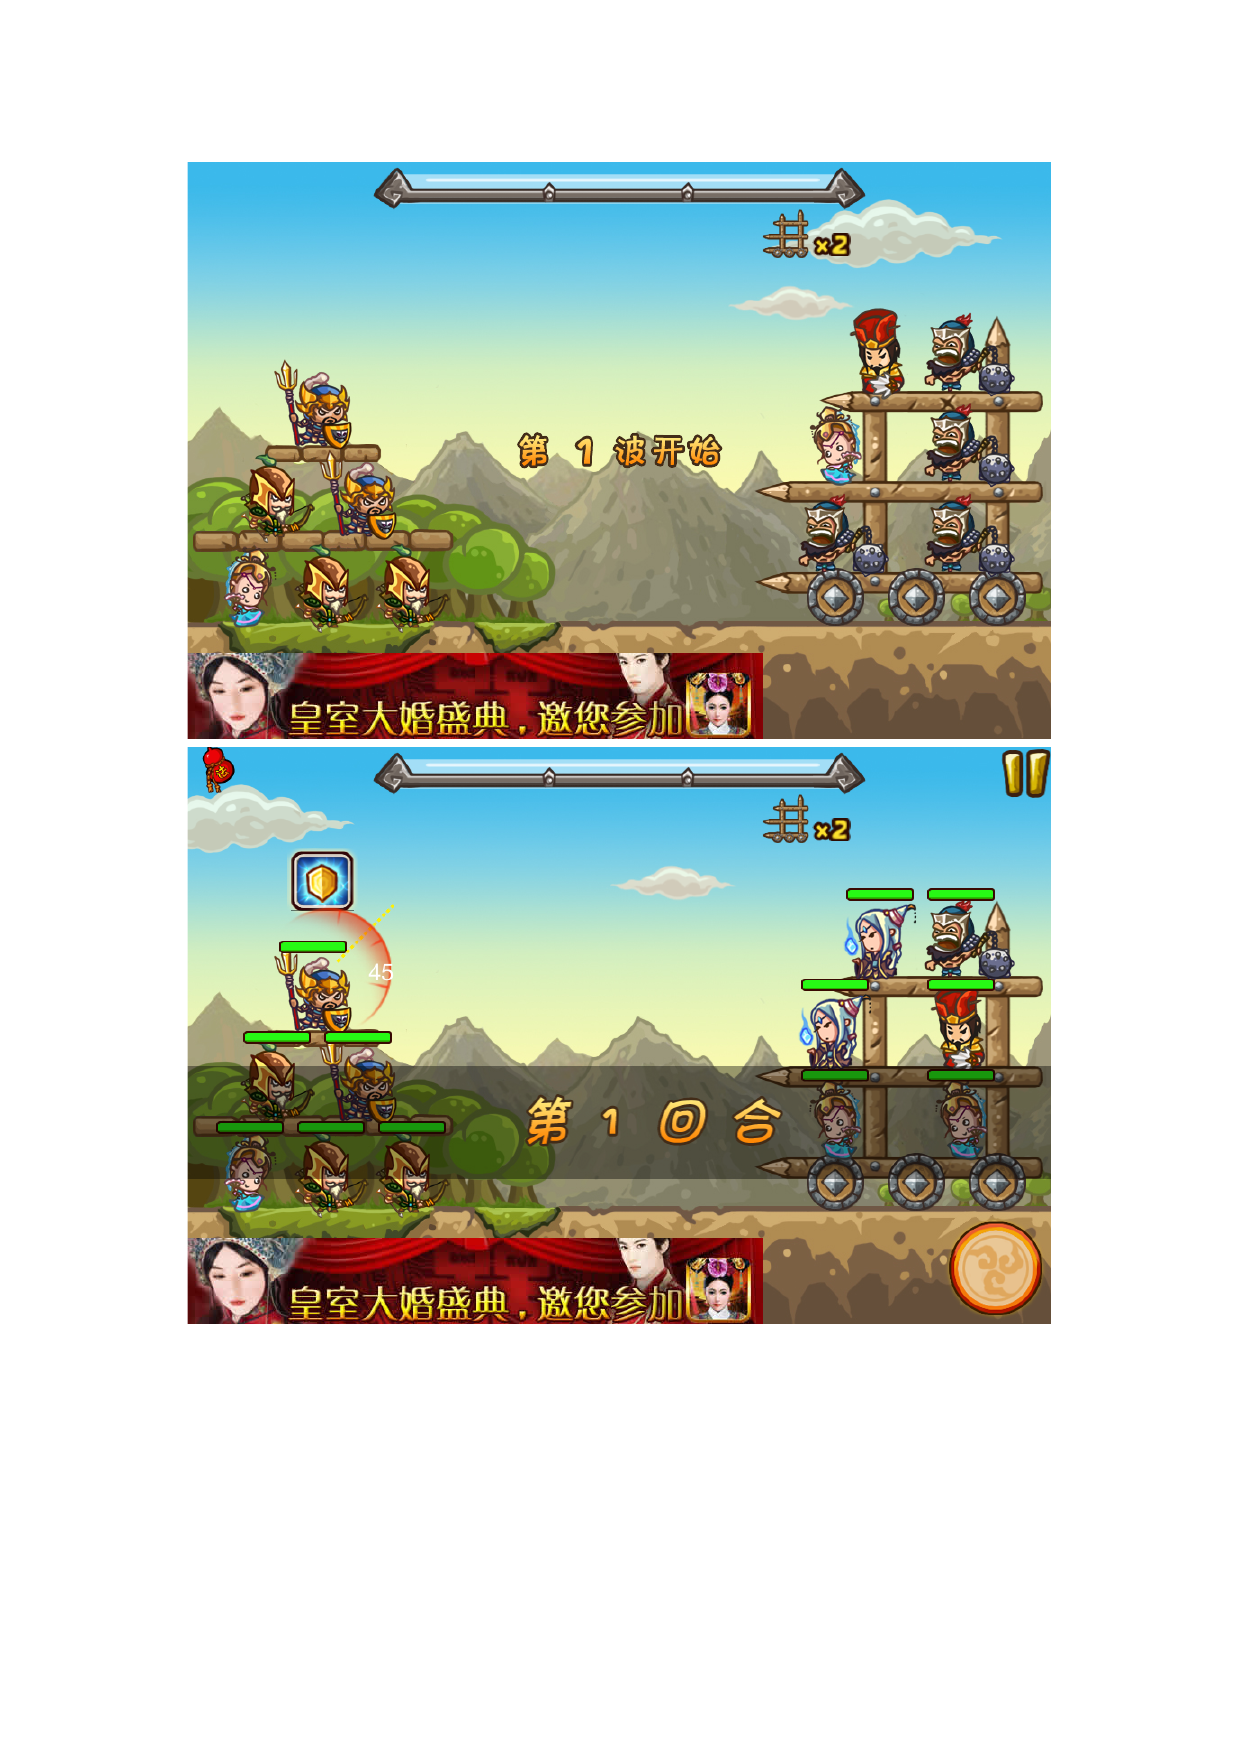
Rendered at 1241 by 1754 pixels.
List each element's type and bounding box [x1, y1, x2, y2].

picture [187, 747, 1051, 1324]
picture [187, 162, 1051, 739]
